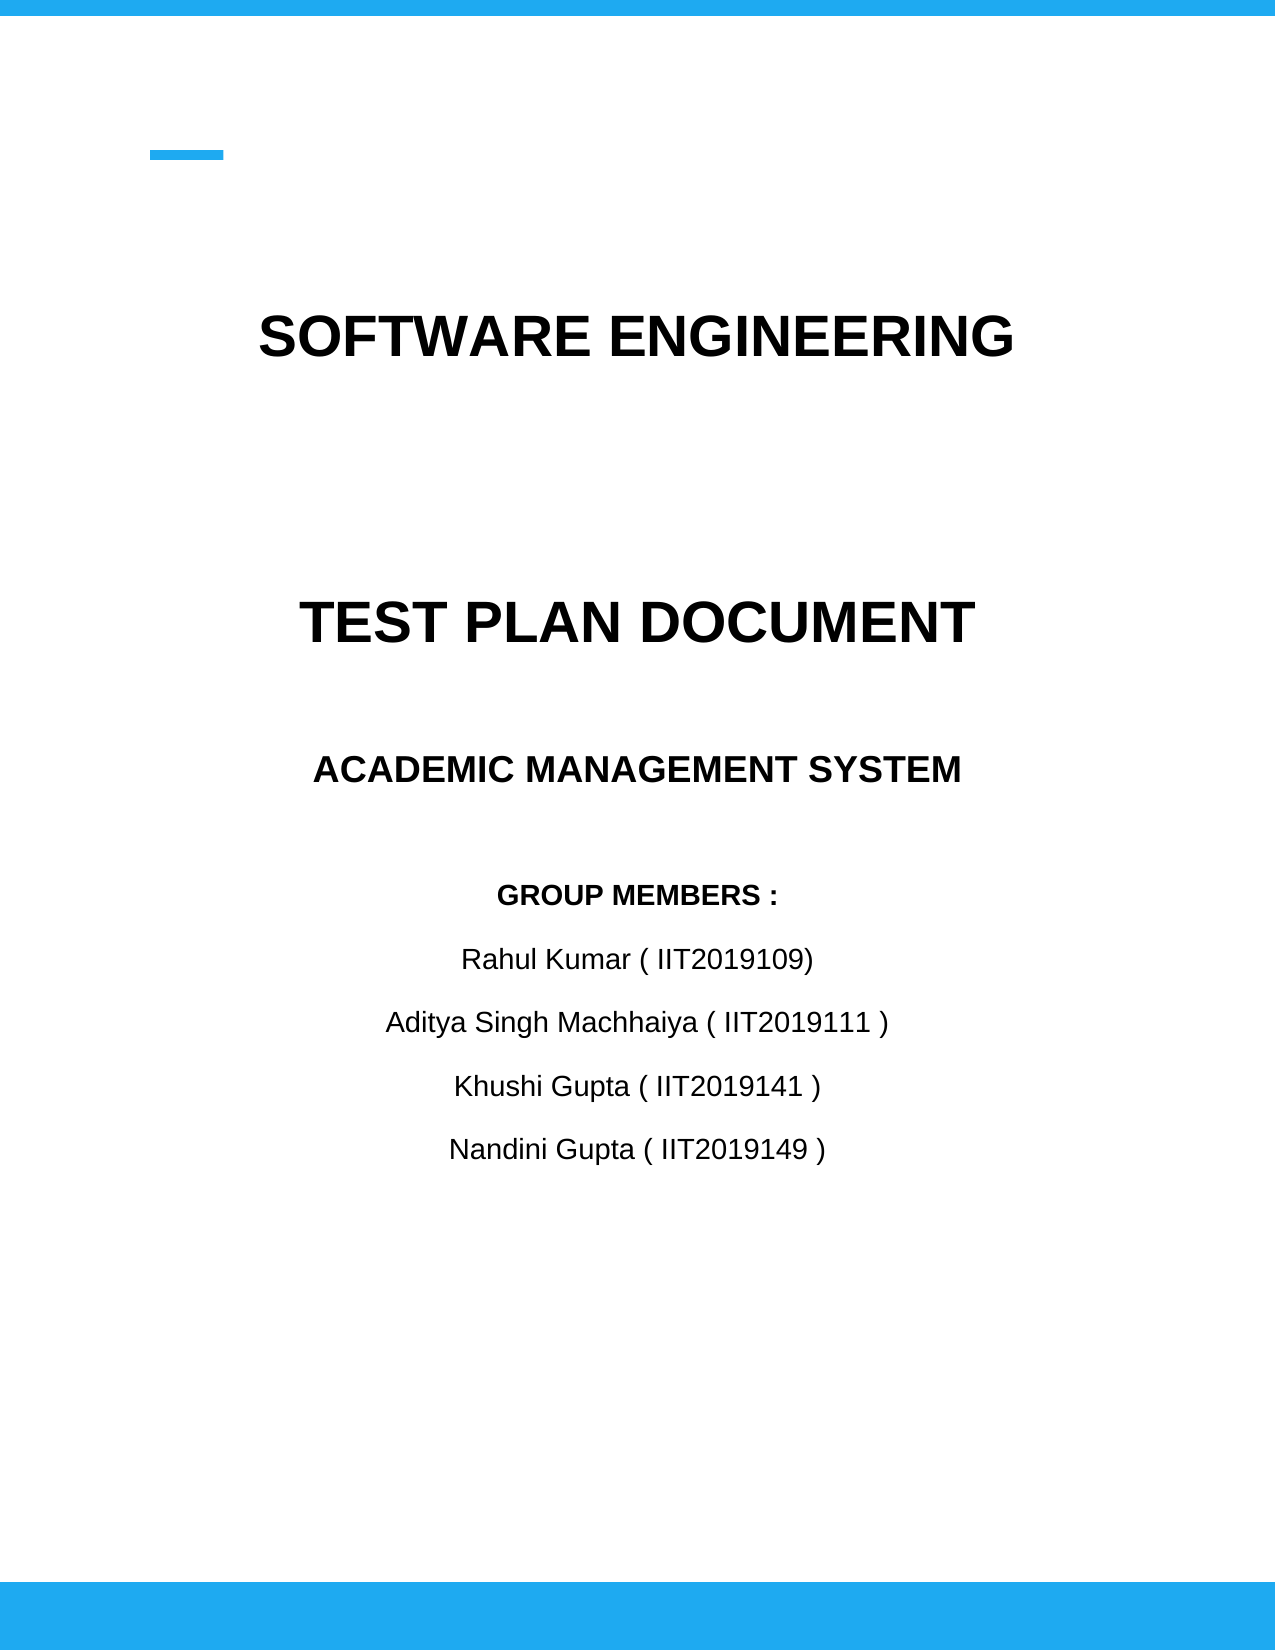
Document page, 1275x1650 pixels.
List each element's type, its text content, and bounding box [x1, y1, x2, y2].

text SOFTWARE ENGINEERING [150, 302, 1125, 369]
picture [150, 150, 224, 160]
picture [0, 1582, 1275, 1650]
text ACADEMIC MANAGEMENT SYSTEM [150, 747, 1125, 790]
text Rahul Kumar ( IIT2019109) [150, 942, 1125, 975]
text GROUP MEMBERS : [150, 878, 1125, 912]
text Aditya Singh Machhaiya ( IIT2019111 ) [150, 1005, 1125, 1039]
picture [0, 0, 1275, 16]
text Nandini Gupta ( IIT2019149 ) [150, 1132, 1125, 1166]
text TEST PLAN DOCUMENT [150, 588, 1125, 655]
text Khushi Gupta ( IIT2019141 ) [150, 1069, 1125, 1102]
